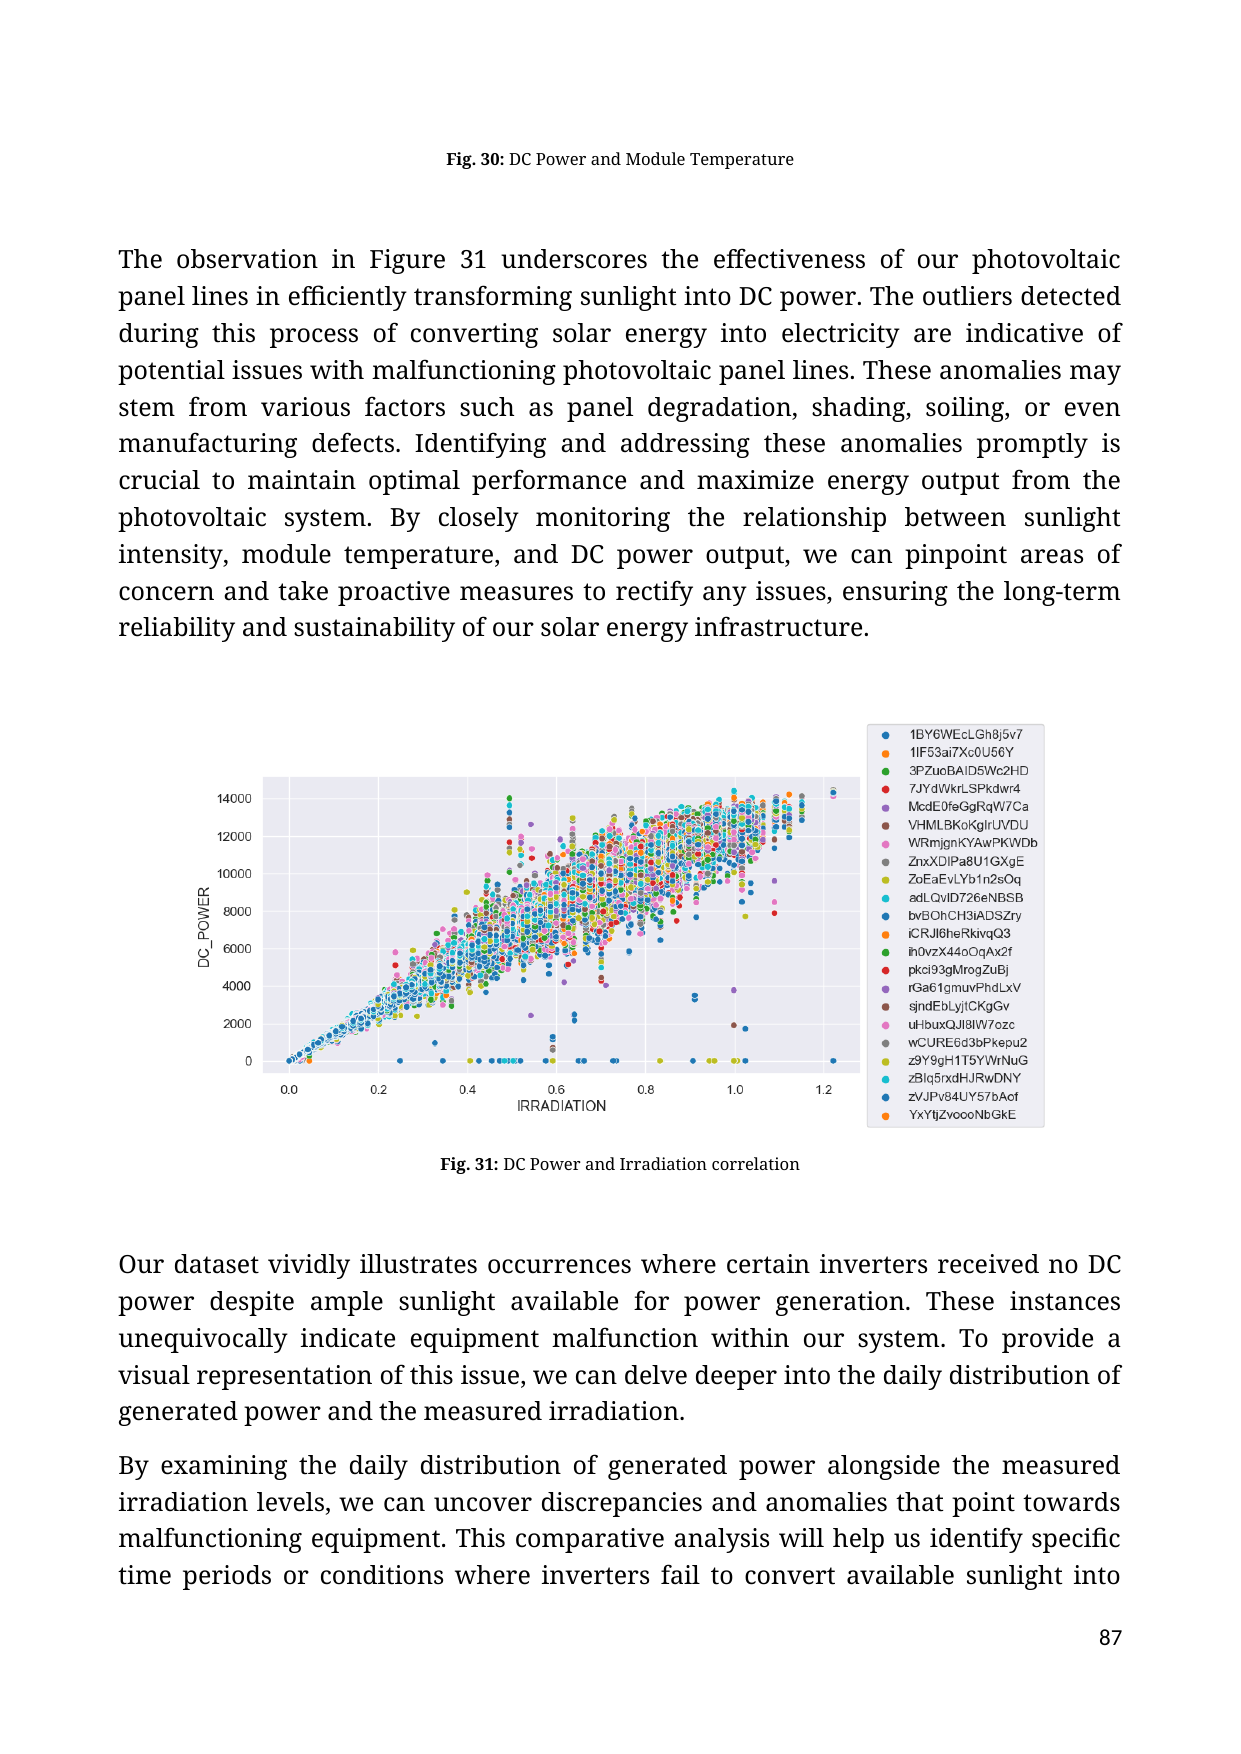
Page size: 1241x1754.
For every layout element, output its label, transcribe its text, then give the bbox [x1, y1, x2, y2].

picture [189, 716, 1051, 1134]
text Our dataset vividly illustrates occurrences where certain inverters received no DC power despite ample sunlight available for power generation. These instances unequivocally indicate equipment malfunction within our system. To provide a visual representation of this issue, we can delve deeper into the daily distribution of generated power and the measured irradiation. [118, 1247, 1122, 1428]
text Fig. 30: DC Power and Module Temperature [118, 148, 1122, 170]
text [118, 1447, 1122, 1592]
text Fig. 31: DC Power and Irradiation correlation [118, 1152, 1122, 1175]
text The observation in Figure 31 underscores the effectiveness of our photovoltaic panel lines in efficiently transforming sunlight into DC power. The outliers detected during this process of converting solar energy into electricity are indicative of potential issues with malfunctioning photovoltaic panel lines. These anomalies may stem from various factors such as panel degradation, shading, soiling, or even manufacturing defects. Identifying and addressing these anomalies promptly is crucial to maintain optimal performance and maximize energy output from the photovoltaic system. By closely monitoring the relationship between sunlight intensity, module temperature, and DC power output, we can pinpoint areas of concern and take proactive measures to rectify any issues, ensuring the long-term reliability and sustainability of our solar energy infrastructure. [118, 242, 1122, 644]
